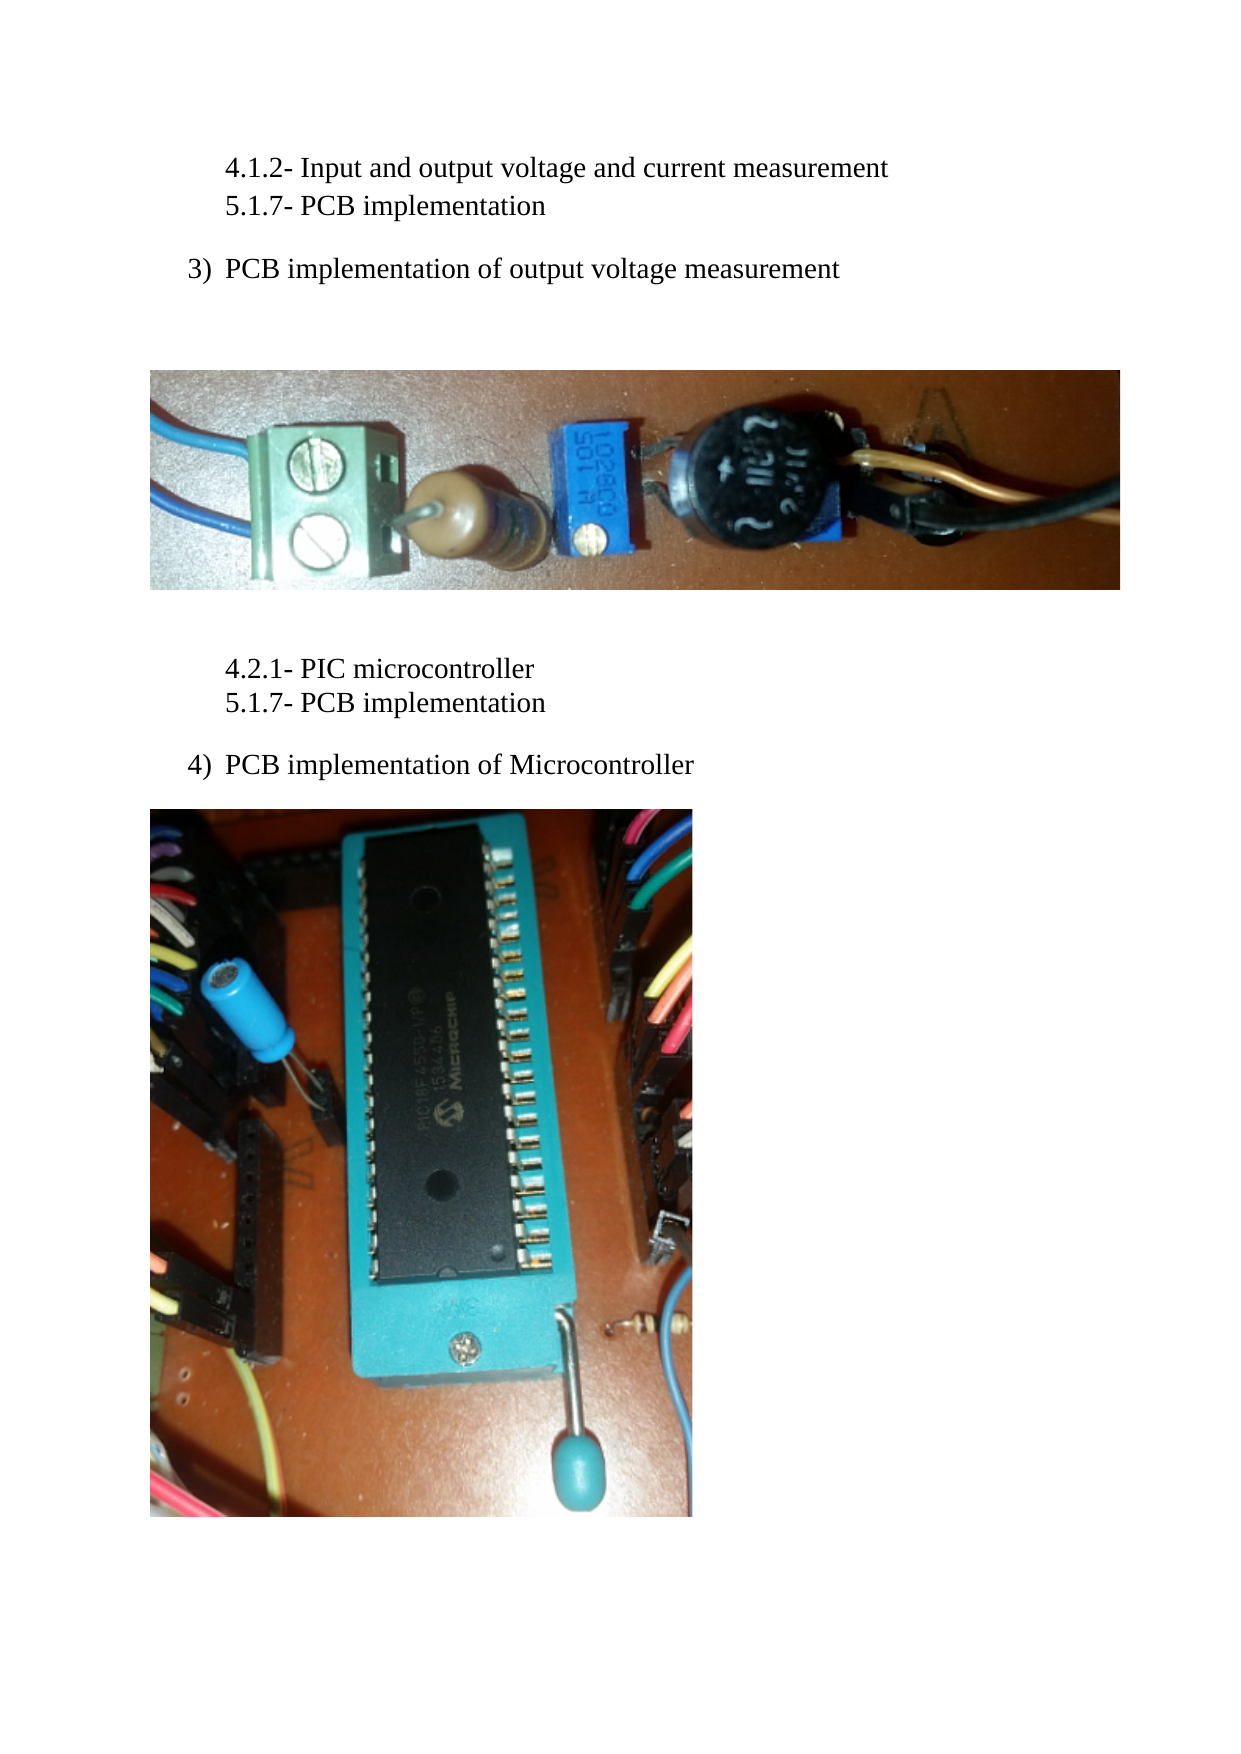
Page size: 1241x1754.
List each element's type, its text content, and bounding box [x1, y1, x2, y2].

text 4.2.1- PIC microcontroller [150, 652, 1090, 685]
subtitle 4.1.2- Input and output voltage and current measurement [150, 150, 1090, 183]
list PCB implementation of output voltage measurement [187, 251, 1090, 284]
picture [150, 370, 1121, 590]
text 5.1.7- PCB implementation [150, 685, 1090, 719]
list PCB implementation of Microcontroller [187, 747, 1090, 781]
picture [150, 809, 693, 1517]
text 5.1.7- PCB implementation [150, 188, 1090, 222]
